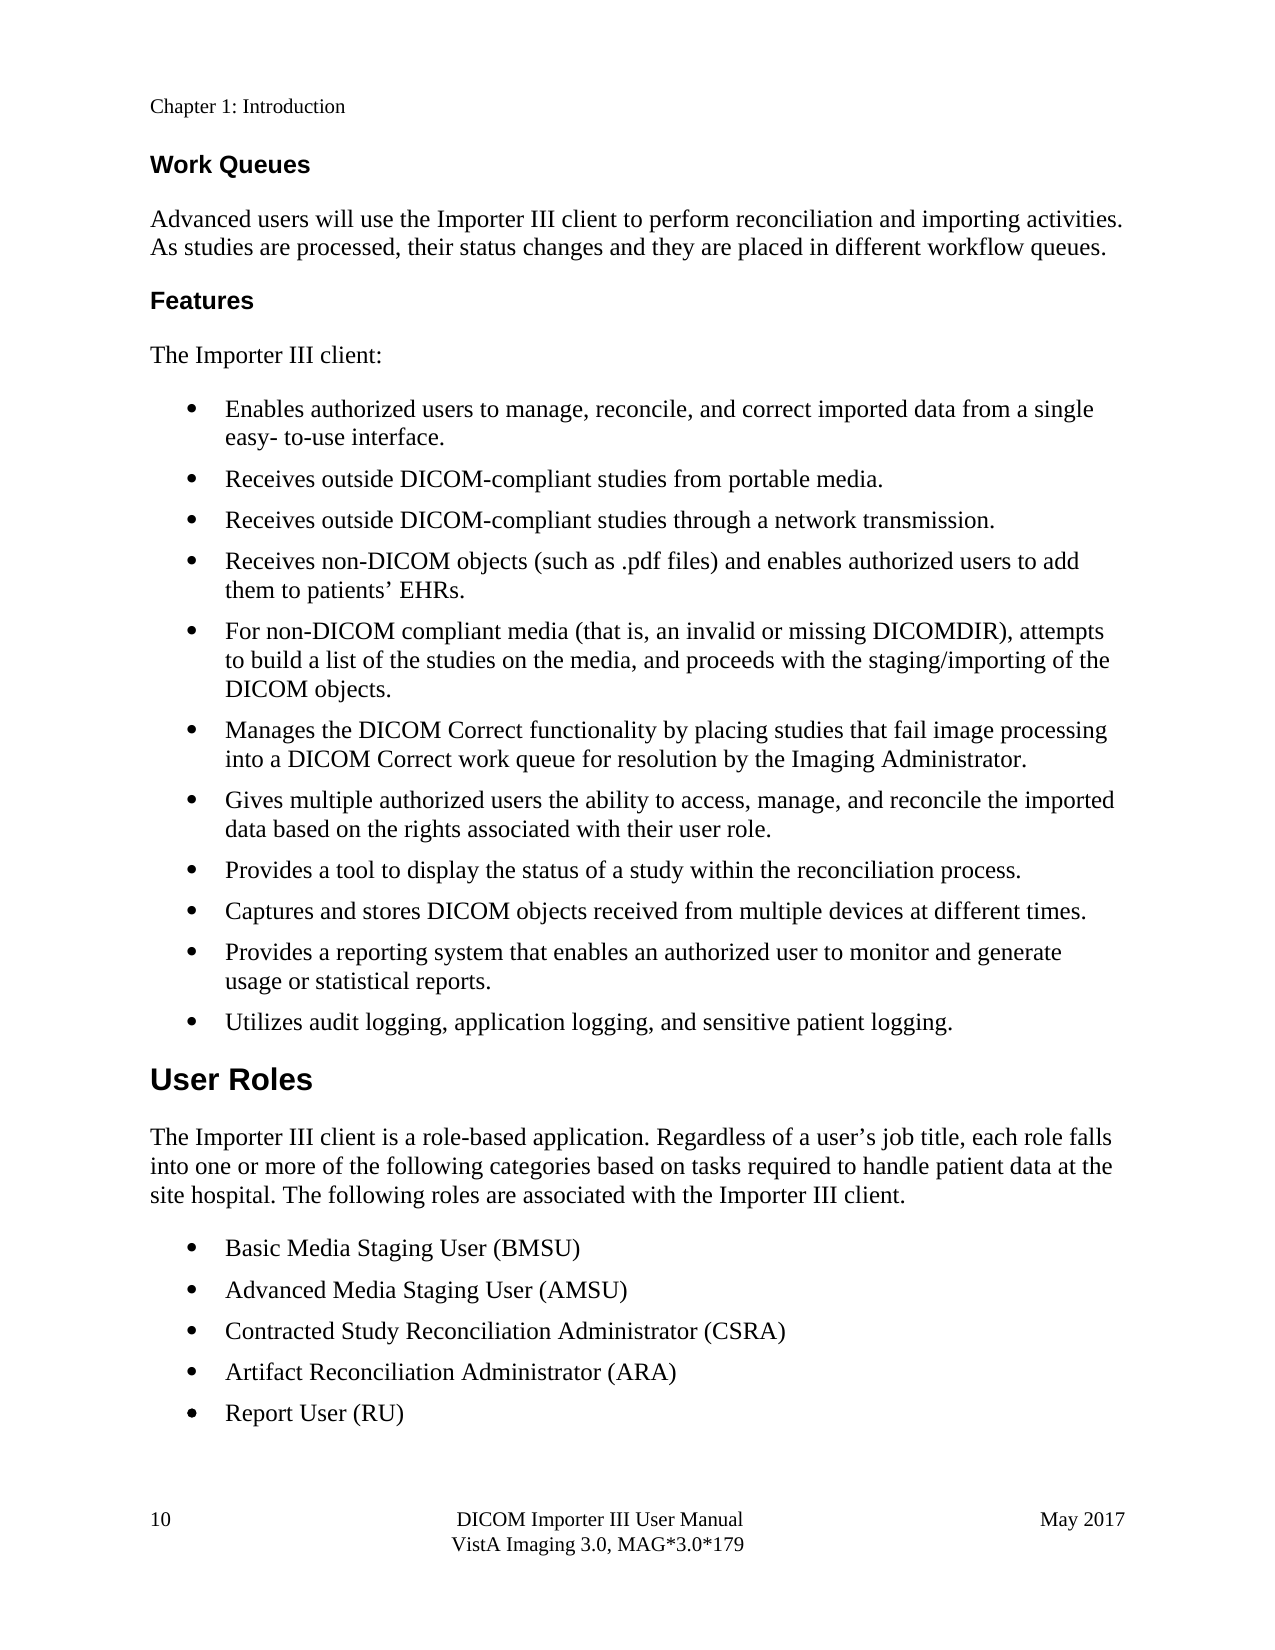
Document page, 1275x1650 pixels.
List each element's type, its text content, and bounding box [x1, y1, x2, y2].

text Provides a reporting system that enables an authorized user to monitor and generate usage or statistical reports. [187, 937, 1125, 995]
text The Importer III client: [150, 340, 1125, 369]
subtitle Work Queues [150, 150, 1125, 179]
text Gives multiple authorized users the ability to access, manage, and reconcile the imported data based on the rights associated with their user role. [187, 785, 1125, 842]
text Receives outside DICOM-compliant studies from portable media. [187, 464, 1125, 492]
text Basic Media Staging User (BMSU) [187, 1233, 1125, 1262]
text Captures and stores DICOM objects received from multiple devices at different times. [187, 896, 1125, 925]
subtitle User Roles [150, 1061, 1125, 1097]
text Advanced Media Staging User (AMSU) [187, 1275, 1125, 1303]
text Artifact Reconciliation Administrator (ARA) [187, 1357, 1125, 1386]
text Receives outside DICOM-compliant studies through a network transmission. [187, 505, 1125, 534]
text Advanced users will use the Importer III client to perform reconciliation and importing activities. As studies are processed, their status changes and they are placed in different workflow queues. [150, 204, 1125, 261]
text Contracted Study Reconciliation Administrator (CSRA) [187, 1316, 1125, 1345]
subtitle Features [150, 286, 1125, 315]
text For non-DICOM compliant media (that is, an invalid or missing DICOMDIR), attempts to build a list of the studies on the media, and proceeds with the staging/importing of the DICOM objects. [187, 616, 1125, 702]
text Report User (RU) [187, 1398, 1125, 1427]
text Provides a tool to display the status of a study within the reconciliation process. [187, 855, 1125, 884]
text Receives non-DICOM objects (such as .pdf files) and enables authorized users to add them to patients’ EHRs. [187, 546, 1125, 604]
text Utilizes audit logging, application logging, and sensitive patient logging. [187, 1007, 1125, 1036]
text Manages the DICOM Correct functionality by placing studies that fail image processing into a DICOM Correct work queue for resolution by the Imaging Administrator. [187, 715, 1125, 772]
text Enables authorized users to manage, reconcile, and correct imported data from a single easy- to-use interface. [187, 394, 1125, 451]
text The Importer III client is a role-based application. Regardless of a user’s job title, each role falls into one or more of the following categories based on tasks required to handle patient data at the site hospital. The following roles are associated with the Importer III client. [150, 1122, 1125, 1208]
